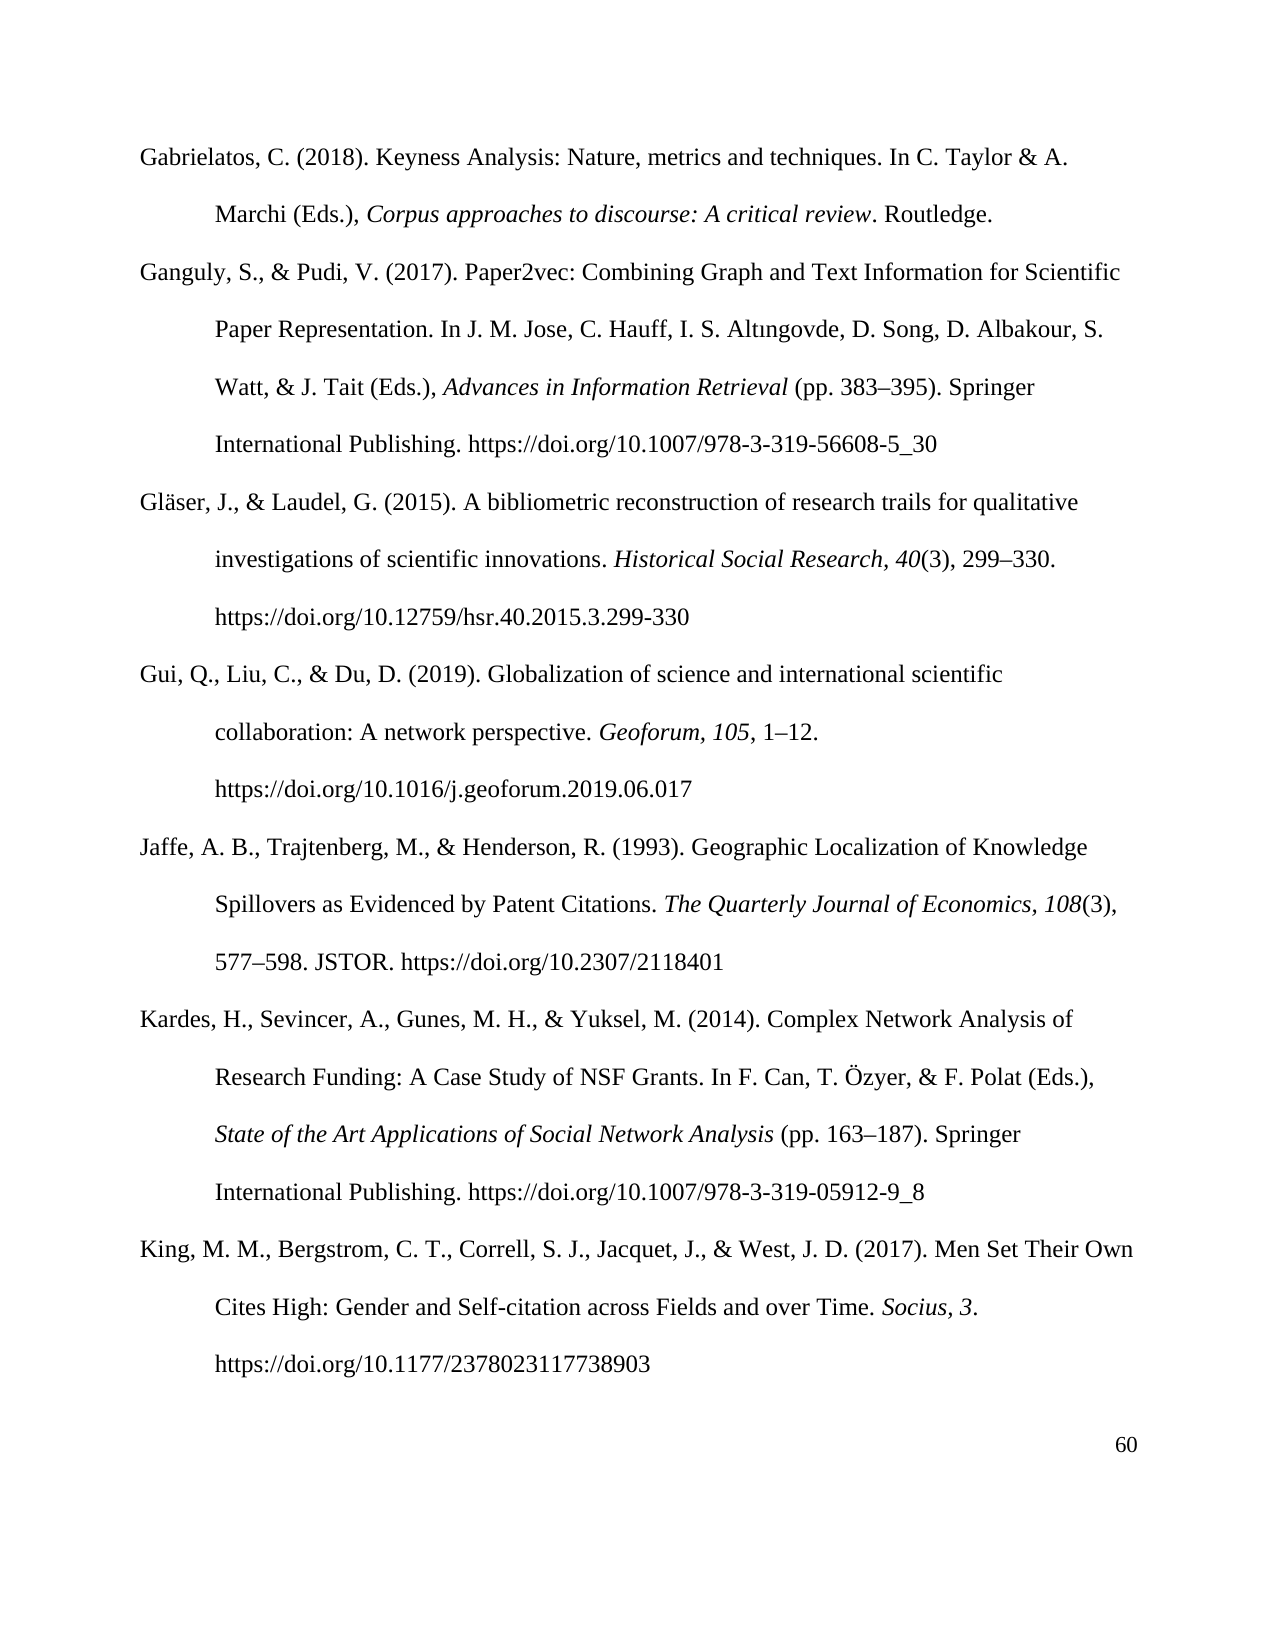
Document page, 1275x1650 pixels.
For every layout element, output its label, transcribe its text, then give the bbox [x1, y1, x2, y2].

text Jaffe, A. B., Trajtenberg, M., & Henderson, R. (1993). Geographic Localization of Knowledge Spillovers as Evidenced by Patent Citations. The Quarterly Journal of Economics, 108(3), 577–598. JSTOR. https://doi.org/10.2307/2118401 [139, 832, 1137, 975]
text Gabrielatos, C. (2018). Keyness Analysis: Nature, metrics and techniques. In C. Taylor & A. Marchi (Eds.), Corpus approaches to discourse: A critical review. Routledge. [139, 142, 1137, 228]
text Ganguly, S., & Pudi, V. (2017). Paper2vec: Combining Graph and Text Information for Scientific Paper Representation. In J. M. Jose, C. Hauff, I. S. Altıngovde, D. Song, D. Albakour, S. Watt, & J. Tait (Eds.), Advances in Information Retrieval (pp. 383–395). Springer International Publishing. https://doi.org/10.1007/978-3-319-56608-5_30 [139, 257, 1137, 458]
text Gläser, J., & Laudel, G. (2015). A bibliometric reconstruction of research trails for qualitative investigations of scientific innovations. Historical Social Research, 40(3), 299–330. https://doi.org/10.12759/hsr.40.2015.3.299-330 [139, 487, 1137, 630]
text Kardes, H., Sevincer, A., Gunes, M. H., & Yuksel, M. (2014). Complex Network Analysis of Research Funding: A Case Study of NSF Grants. In F. Can, T. Özyer, & F. Polat (Eds.), State of the Art Applications of Social Network Analysis (pp. 163–187). Springer International Publishing. https://doi.org/10.1007/978-3-319-05912-9_8 [139, 1004, 1137, 1205]
text King, M. M., Bergstrom, C. T., Correll, S. J., Jacquet, J., & West, J. D. (2017). Men Set Their Own Cites High: Gender and Self-citation across Fields and over Time. Socius, 3. https://doi.org/10.1177/2378023117738903 [139, 1234, 1137, 1378]
text Gui, Q., Liu, C., & Du, D. (2019). Globalization of science and international scientific collaboration: A network perspective. Geoforum, 105, 1–12. https://doi.org/10.1016/j.geoforum.2019.06.017 [139, 659, 1137, 803]
